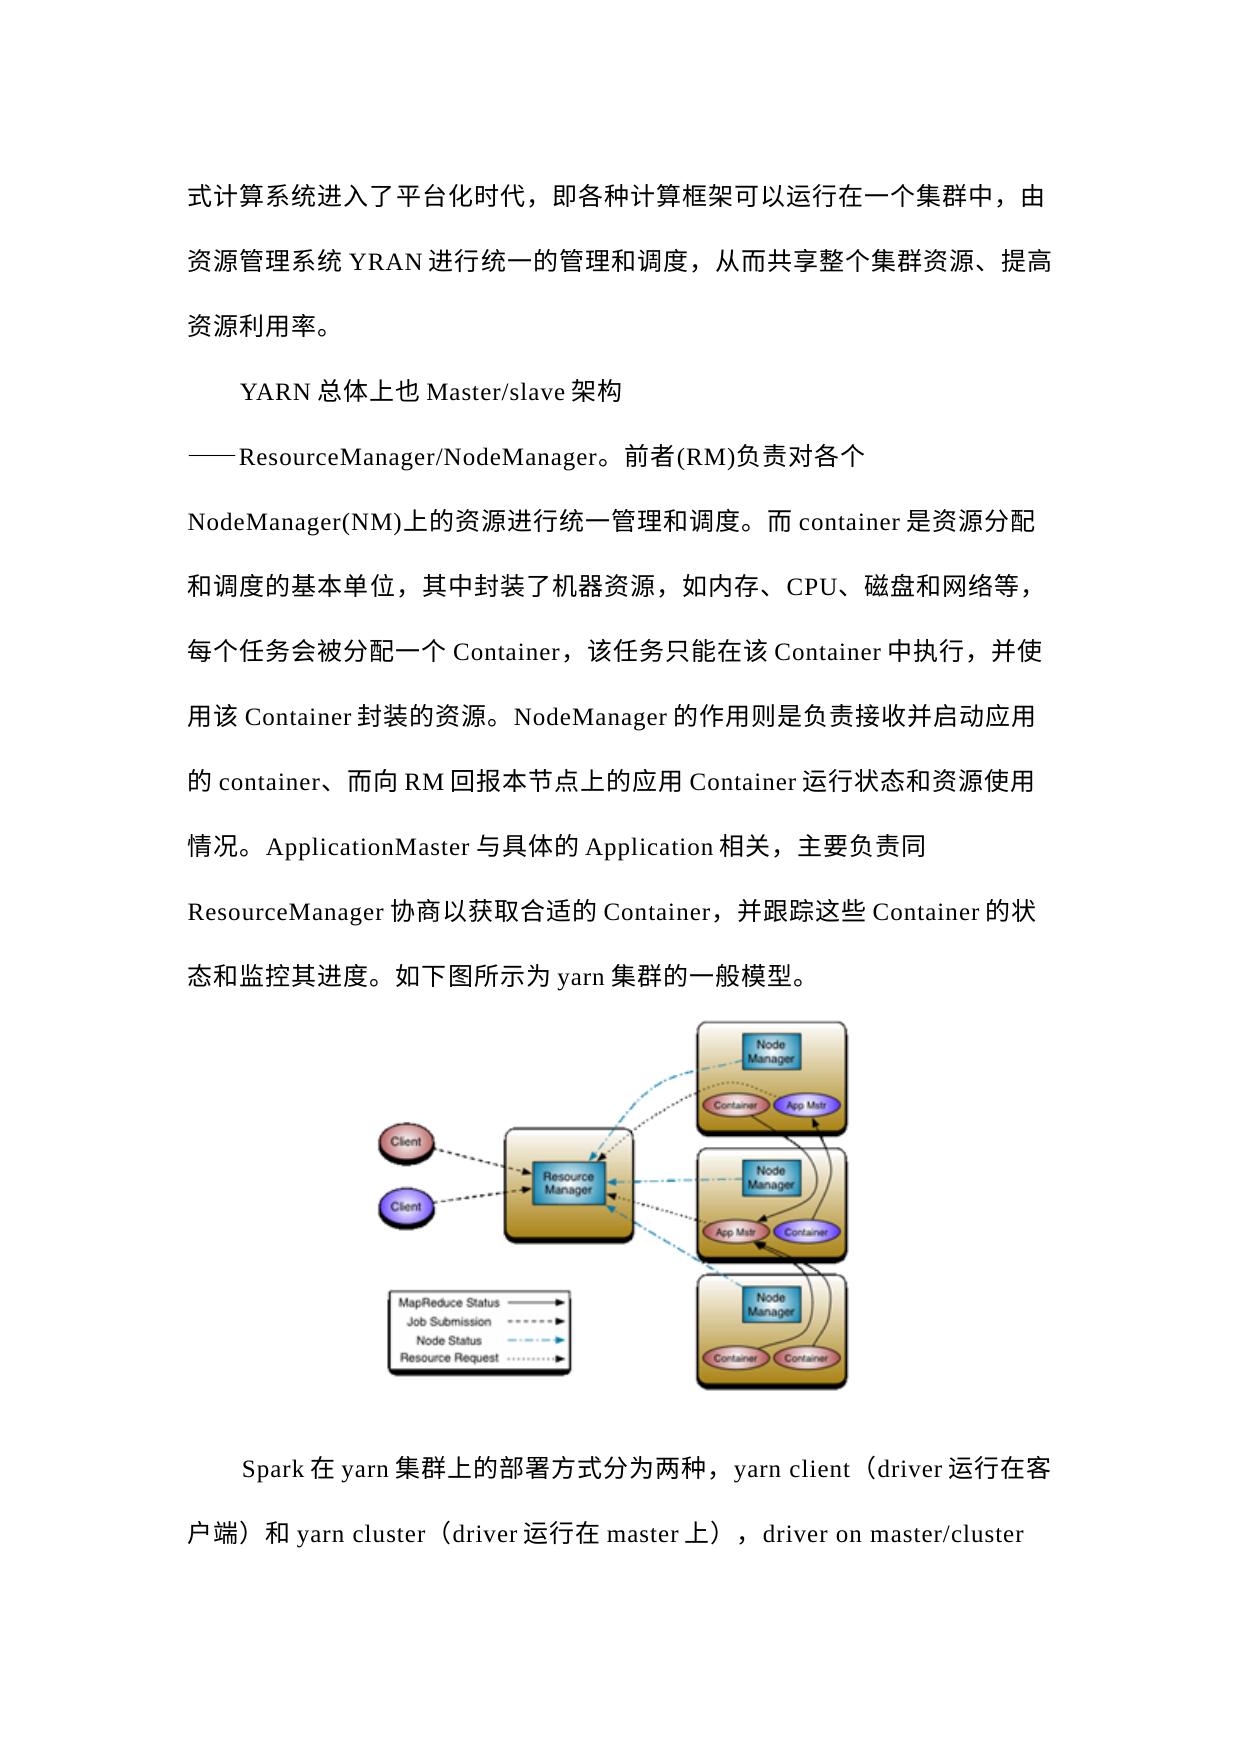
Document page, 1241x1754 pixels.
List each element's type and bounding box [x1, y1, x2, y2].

text [187, 162, 1053, 1007]
text [187, 1434, 1053, 1564]
picture [358, 1009, 882, 1408]
